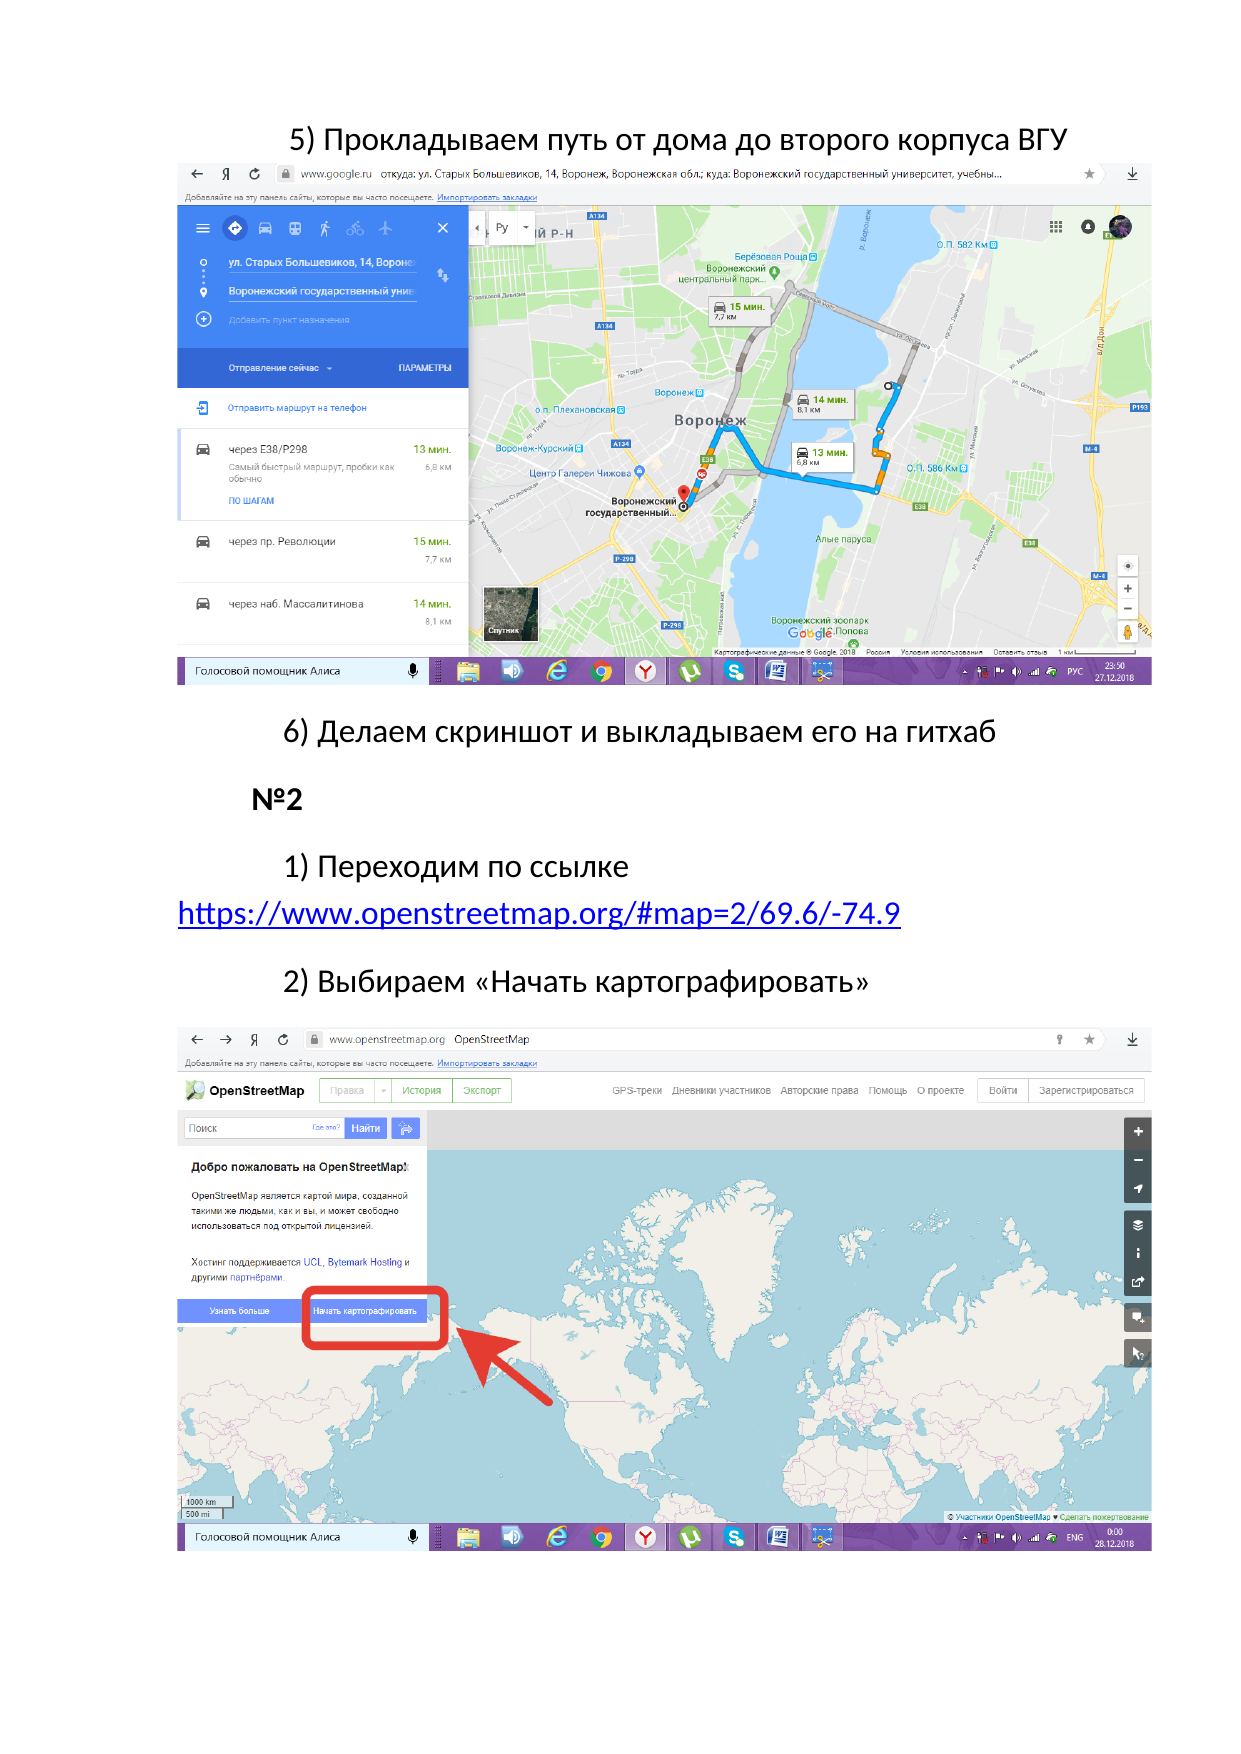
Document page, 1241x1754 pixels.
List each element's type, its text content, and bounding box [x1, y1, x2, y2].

picture [177, 163, 1152, 685]
text 5) Прокладываем путь от дома до второго корпуса ВГУ [177, 118, 1152, 163]
text 6) Делаем скриншот и выкладываем его на гитхаб [177, 710, 1152, 751]
picture [177, 1027, 1152, 1551]
text 2) Выбираем «Начать картографировать» [177, 959, 1152, 1000]
text №2 [177, 778, 1152, 818]
text 1) Переходим по ссылке https://www.openstreetmap.org/#map=2/69.6/-74.9 [177, 845, 1152, 933]
